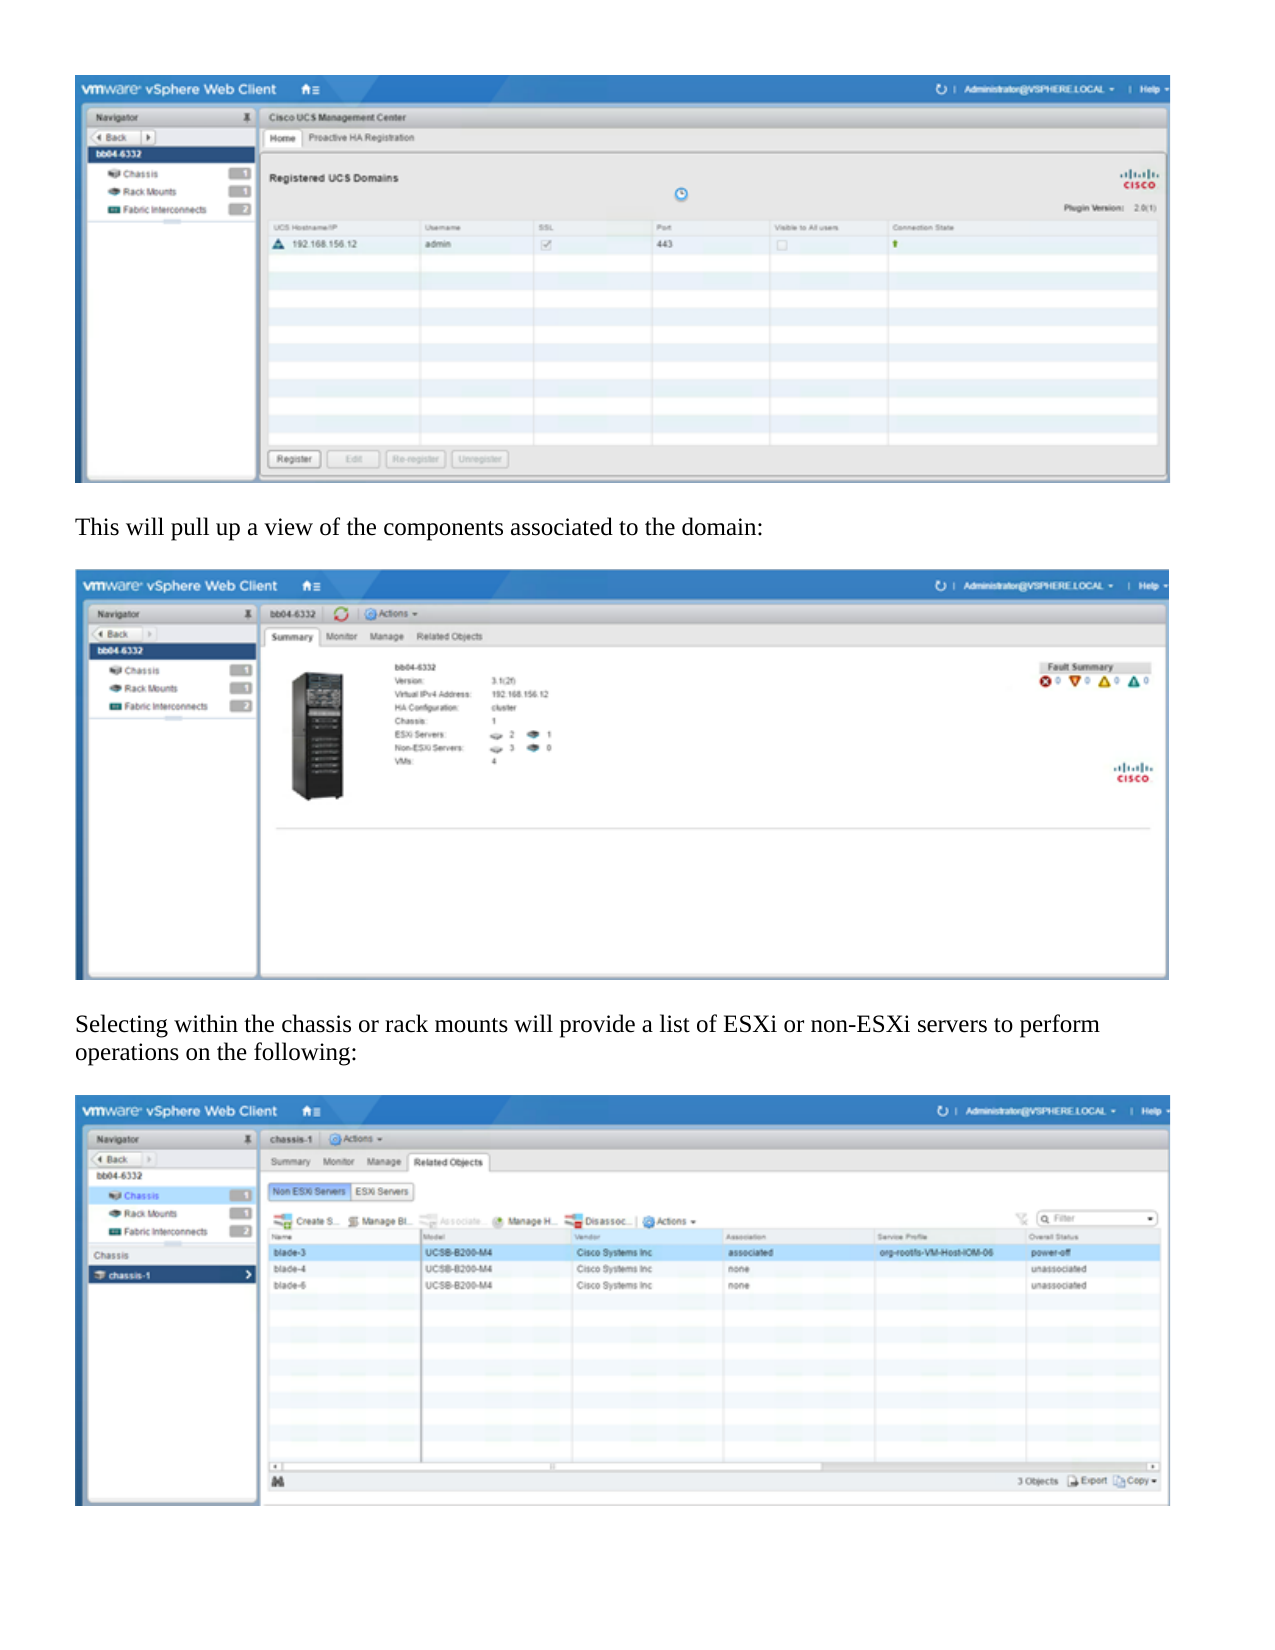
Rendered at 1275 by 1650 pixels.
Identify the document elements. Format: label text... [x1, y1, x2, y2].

picture [75, 75, 1171, 483]
picture [75, 1095, 1171, 1506]
text This will pull up a view of the components associated to the domain: [75, 512, 1200, 540]
picture [75, 569, 1169, 980]
text Selecting within the chassis or rack mounts will provide a list of ESXi or non-ESXi servers to perform operations on the following: [75, 1009, 1200, 1066]
